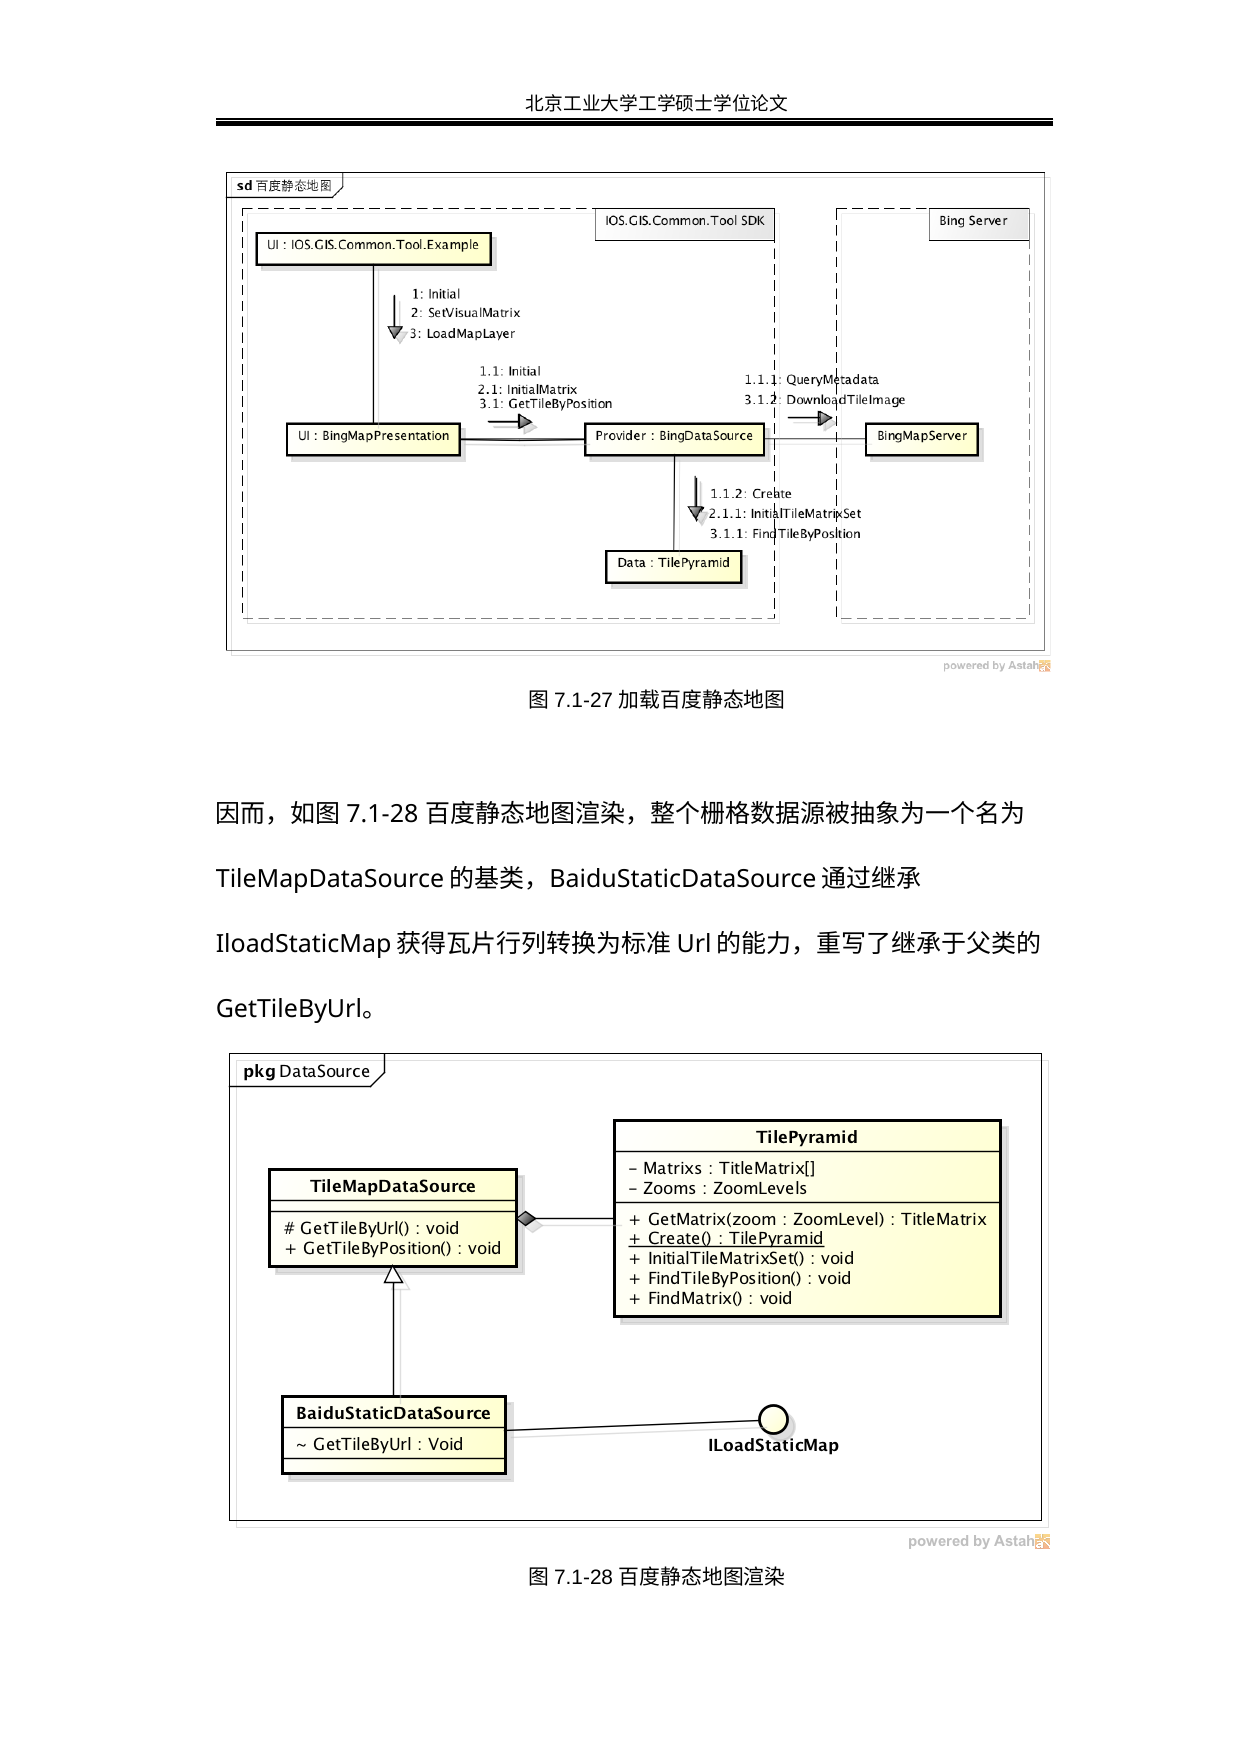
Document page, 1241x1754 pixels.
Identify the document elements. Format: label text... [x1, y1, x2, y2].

picture [215, 162, 1053, 675]
picture [215, 1039, 1053, 1553]
